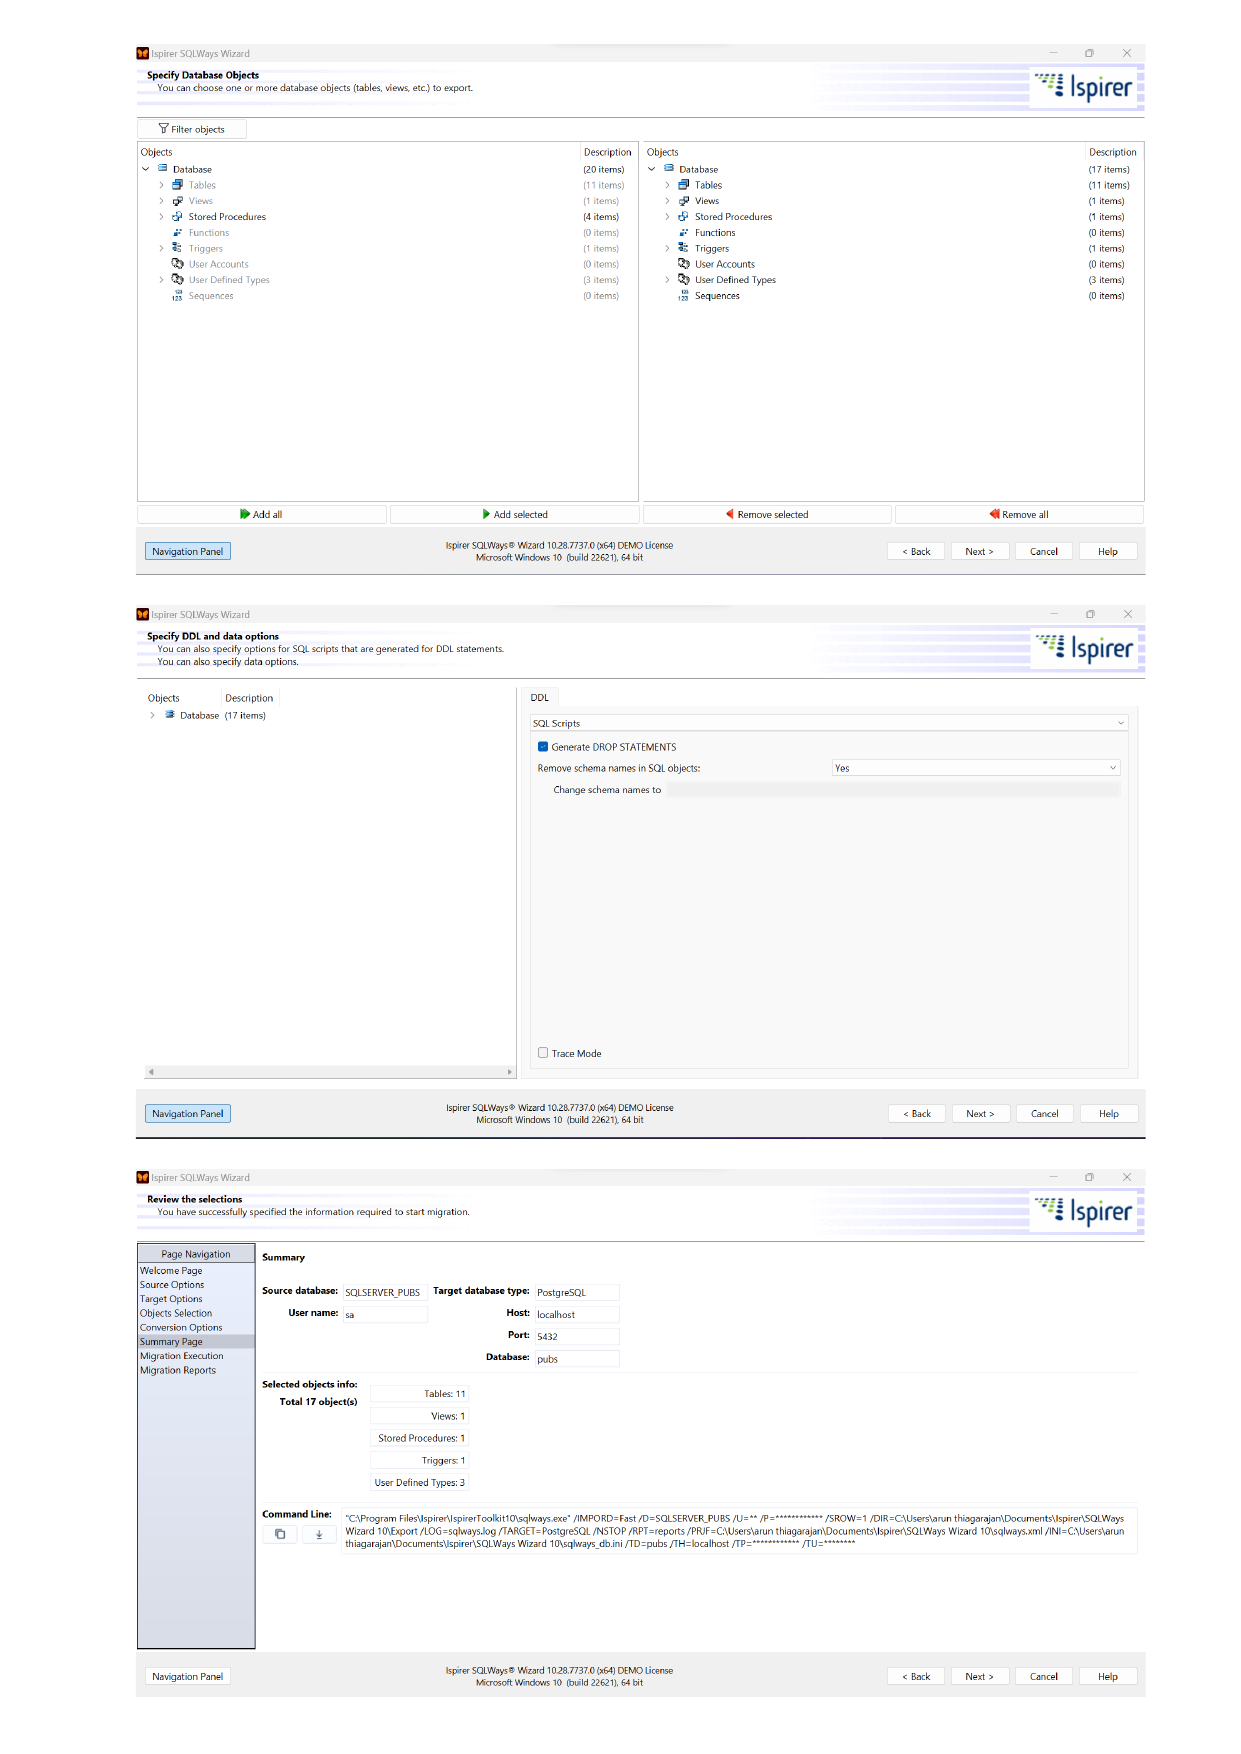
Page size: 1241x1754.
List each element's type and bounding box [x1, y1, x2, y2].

picture [135, 44, 1146, 575]
picture [135, 605, 1146, 1139]
picture [135, 1169, 1146, 1697]
